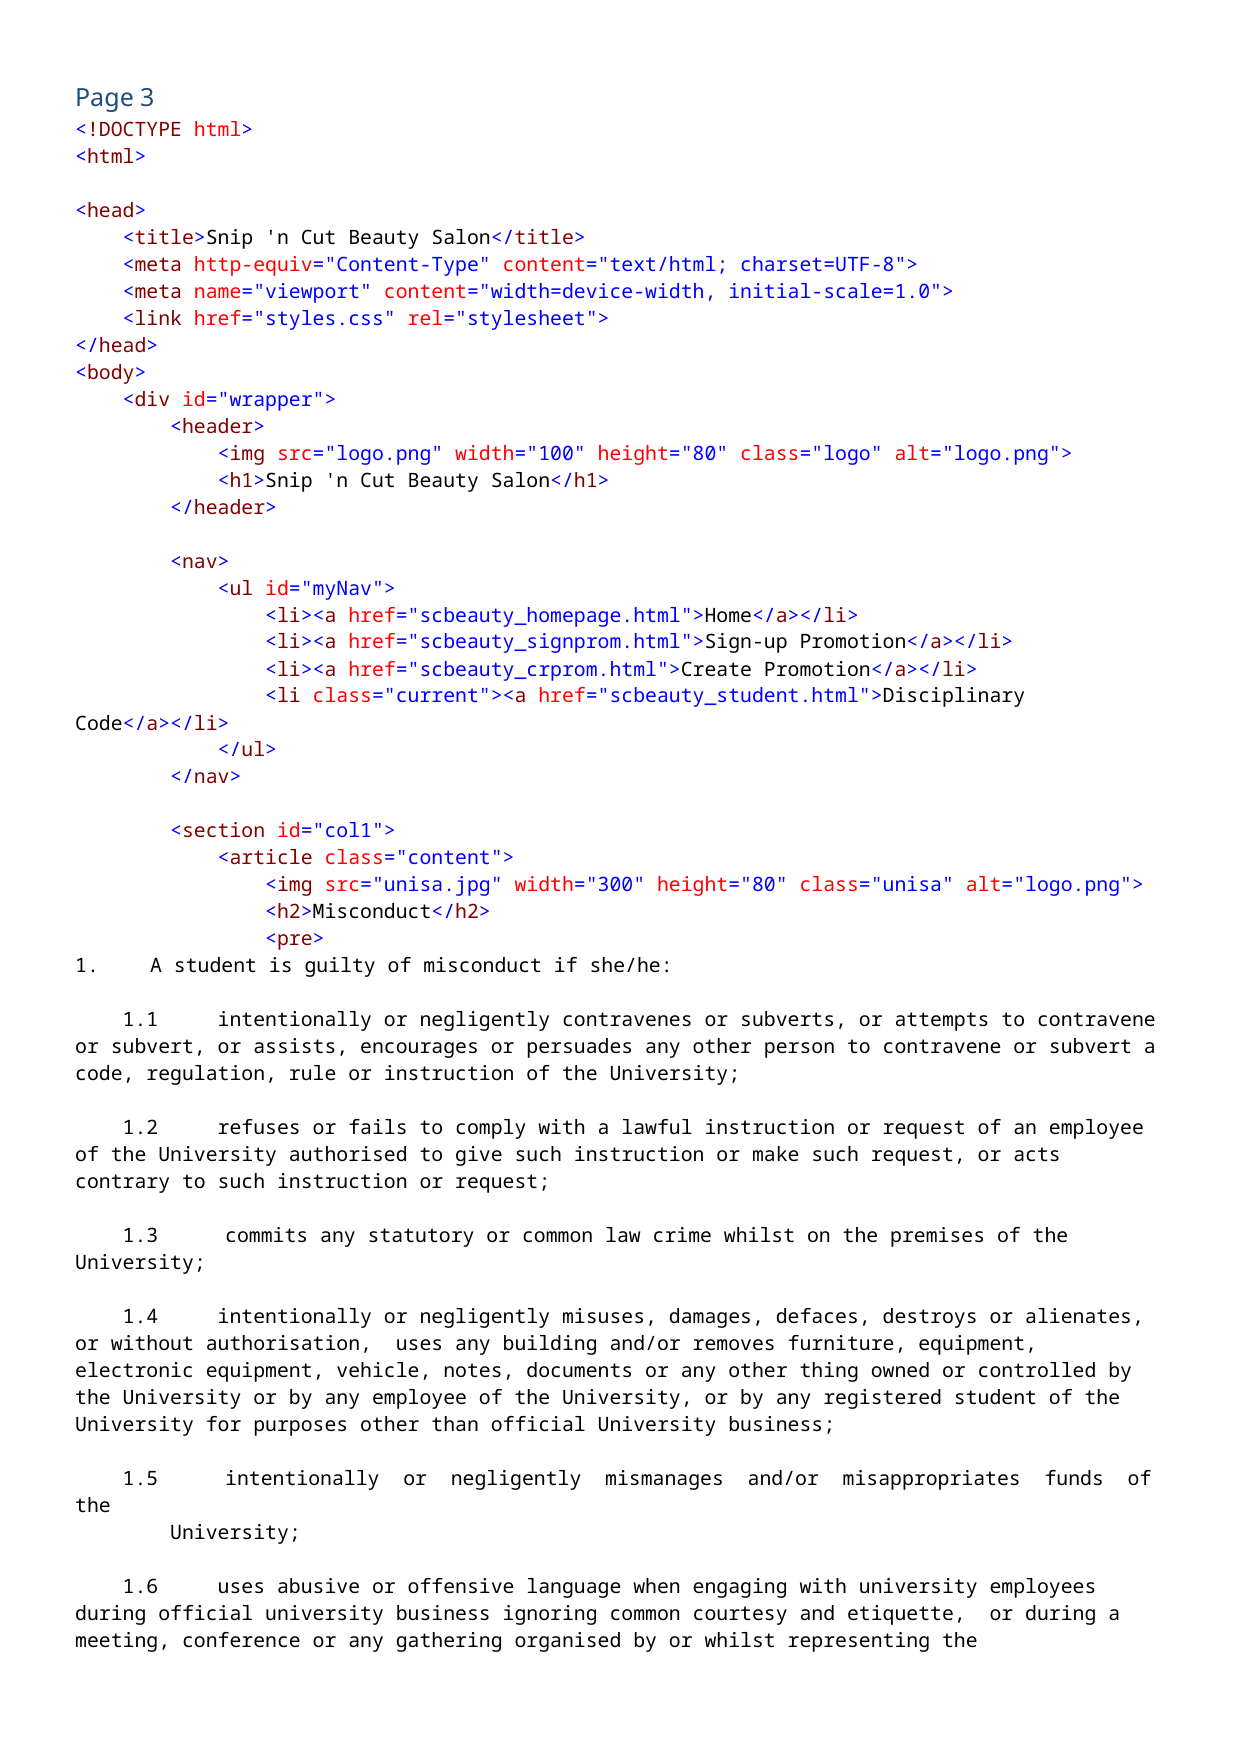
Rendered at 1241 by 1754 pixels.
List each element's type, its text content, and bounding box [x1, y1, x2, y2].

text <li><a href="scbeauty_signprom.html">Sign-up Promotion</a></li> [75, 628, 1165, 655]
text 1.6 uses abusive or offensive language when engaging with university employees during official university business ignoring common courtesy and etiquette, or during a meeting, conference or any gathering organised by or whilst representing the [75, 1572, 1165, 1653]
text 1.5 intentionally or negligently mismanages and/or misappropriates funds of the [75, 1464, 1165, 1518]
text <li class="current"><a href="scbeauty_student.html">Disciplinary Code</a></li> [75, 682, 1165, 736]
text </nav> [75, 763, 1165, 790]
text <section id="col1"> [75, 817, 1165, 844]
text <title>Snip 'n Cut Beauty Salon</title> [75, 223, 1165, 250]
subtitle Page 3 [75, 79, 1165, 113]
text 1.2 refuses or fails to comply with a lawful instruction or request of an employee of the University authorised to give such instruction or make such request, or acts contrary to such instruction or request; [75, 1113, 1165, 1194]
text <header> [75, 412, 1165, 439]
text <img src="unisa.jpg" width="300" height="80" class="unisa" alt="logo.png"> [75, 871, 1165, 898]
text University; [75, 1518, 1165, 1545]
text 1.4 intentionally or negligently misuses, damages, defaces, destroys or alienates, or without authorisation, uses any building and/or removes furniture, equipment, electronic equipment, vehicle, notes, documents or any other thing owned or controlled by the University or by any employee of the University, or by any registered student of the University for purposes other than official University business; [75, 1302, 1165, 1437]
text <head> [75, 196, 1165, 223]
text <meta name="viewport" content="width=device-width, initial-scale=1.0"> [75, 277, 1165, 304]
text <article class="content"> [75, 844, 1165, 871]
text </head> [75, 331, 1165, 358]
text <!DOCTYPE html> [75, 115, 1165, 142]
text 1.3 commits any statutory or common law crime whilst on the premises of the University; [75, 1221, 1165, 1275]
text <nav> [75, 547, 1165, 574]
text <div id="wrapper"> [75, 385, 1165, 412]
text <h2>Misconduct</h2> [75, 898, 1165, 924]
text <img src="logo.png" width="100" height="80" class="logo" alt="logo.png"> [75, 439, 1165, 466]
text <pre> [75, 924, 1165, 952]
text </header> [75, 493, 1165, 520]
text <link href="styles.css" rel="stylesheet"> [75, 304, 1165, 331]
text <body> [75, 358, 1165, 385]
text <li><a href="scbeauty_homepage.html">Home</a></li> [75, 601, 1165, 628]
text </ul> [75, 736, 1165, 763]
text 1. A student is guilty of misconduct if she/he: [75, 952, 1165, 978]
text 1.1 intentionally or negligently contravenes or subverts, or attempts to contravene or subvert, or assists, encourages or persuades any other person to contravene or subvert a code, regulation, rule or instruction of the University; [75, 1006, 1165, 1086]
text <h1>Snip 'n Cut Beauty Salon</h1> [75, 466, 1165, 493]
text <meta http-equiv="Content-Type" content="text/html; charset=UTF-8"> [75, 250, 1165, 277]
text <ul id="myNav"> [75, 574, 1165, 601]
text <html> [75, 142, 1165, 169]
text <li><a href="scbeauty_crprom.html">Create Promotion</a></li> [75, 655, 1165, 682]
